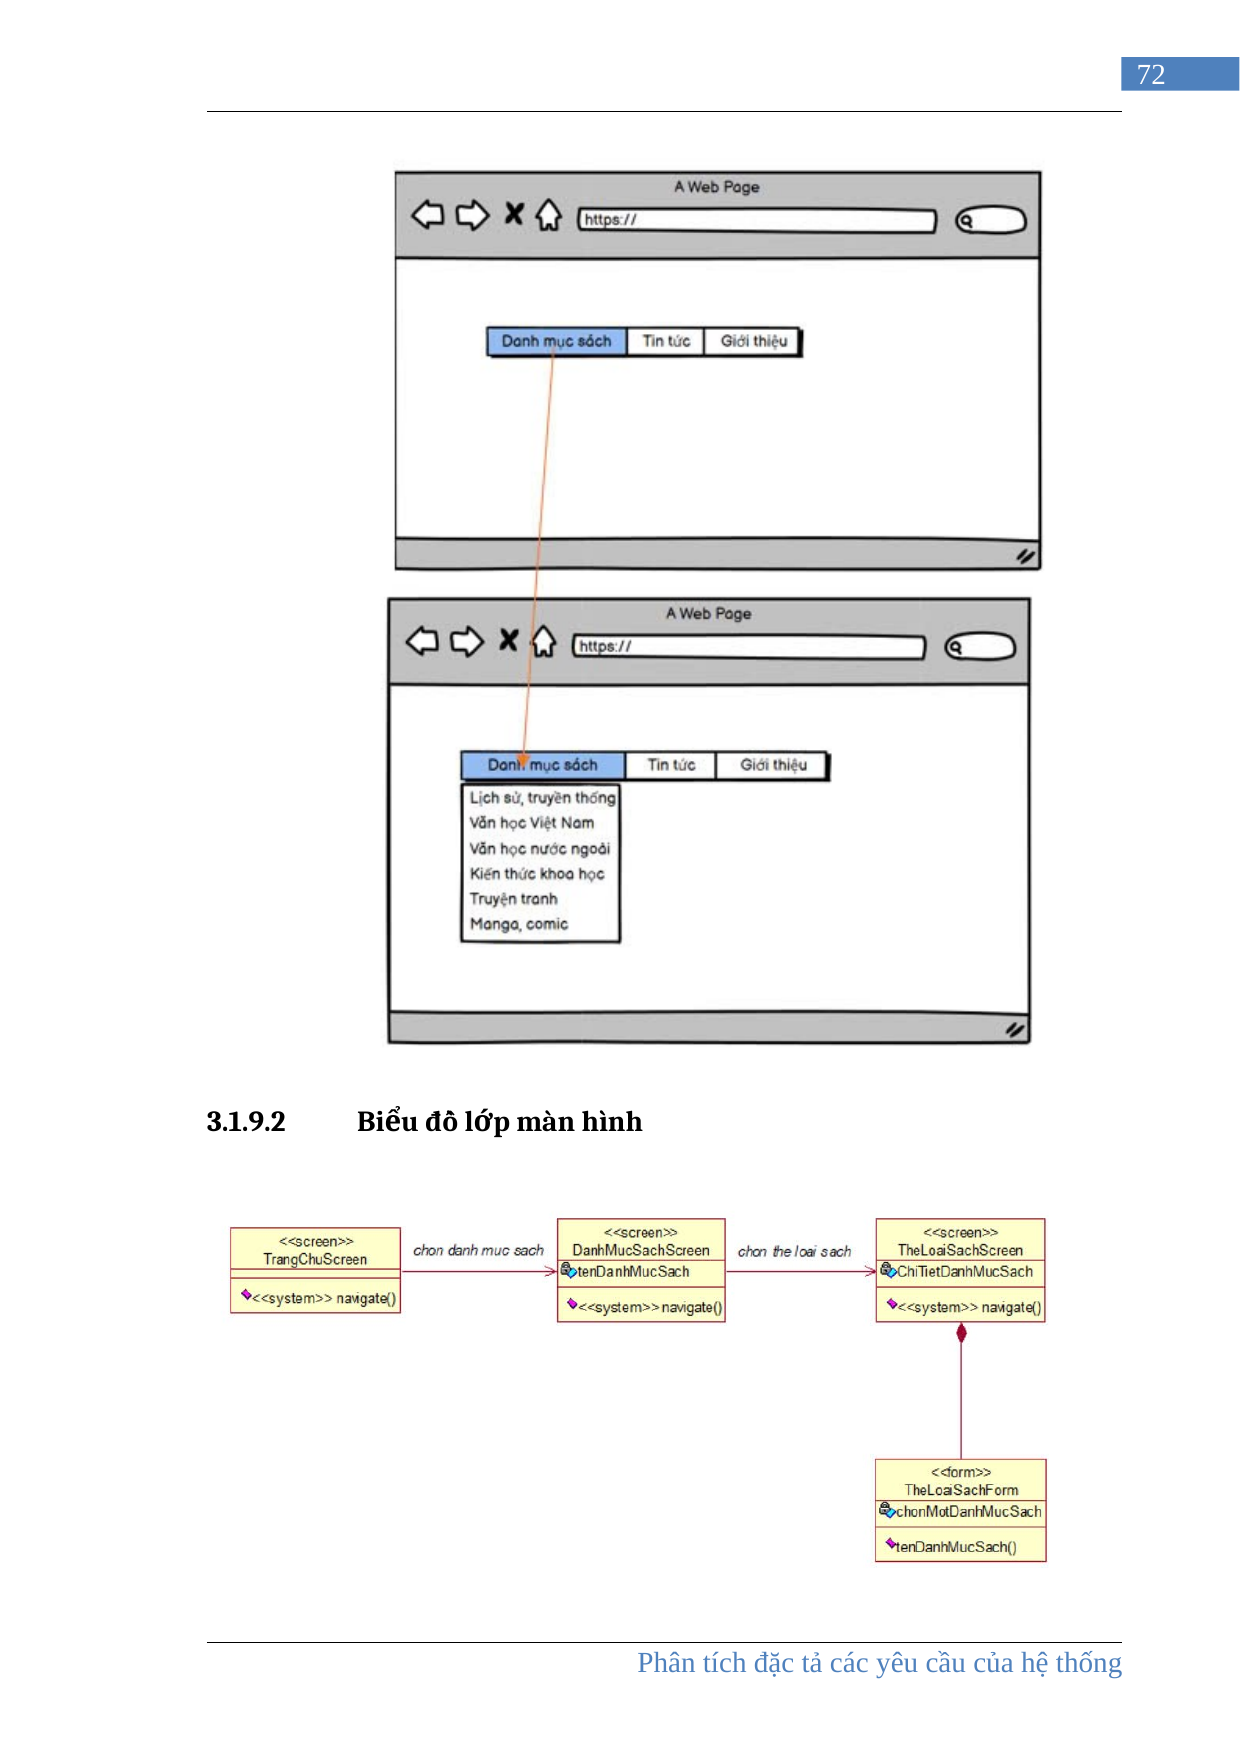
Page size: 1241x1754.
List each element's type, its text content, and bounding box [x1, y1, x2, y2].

subtitle Biểu đồ lớp màn hình [207, 1106, 1122, 1139]
picture [356, 147, 1065, 1068]
picture [206, 1168, 1123, 1601]
